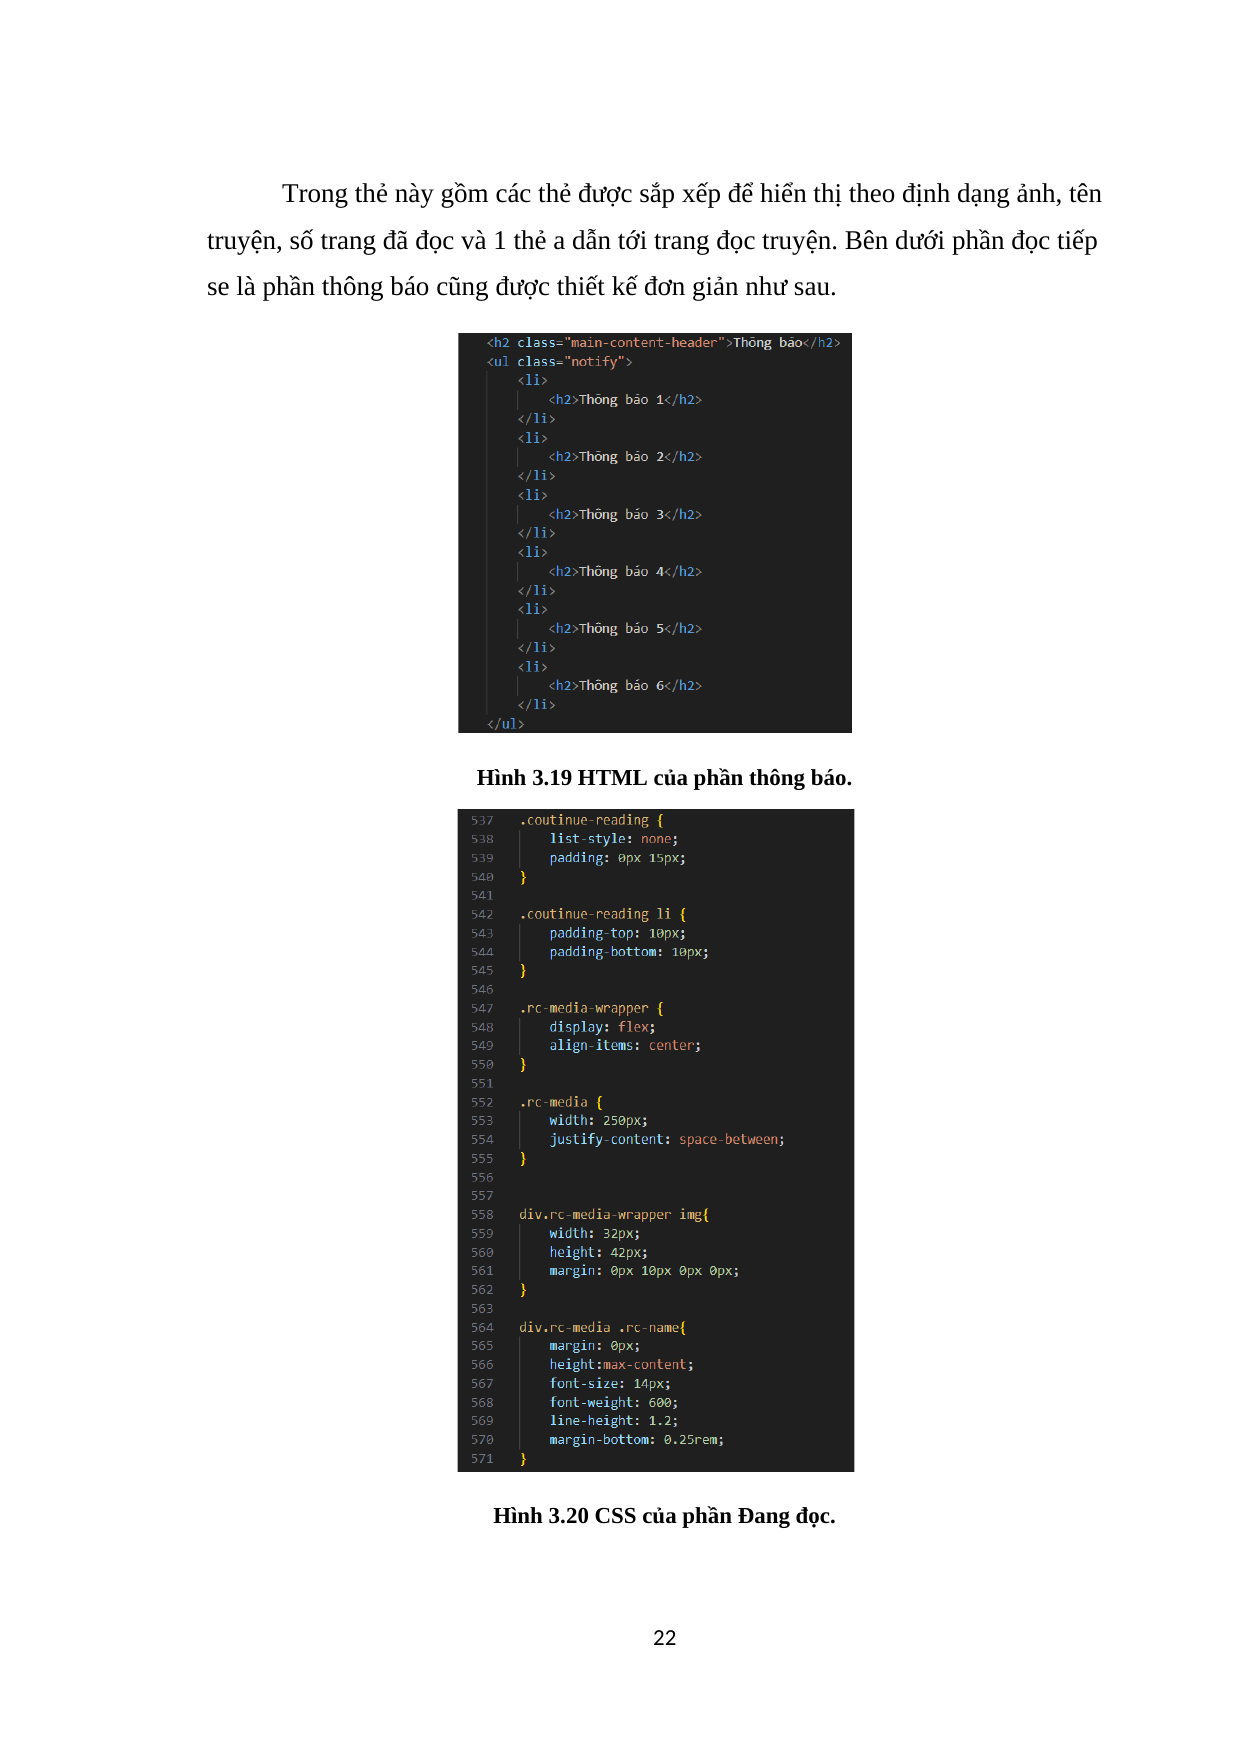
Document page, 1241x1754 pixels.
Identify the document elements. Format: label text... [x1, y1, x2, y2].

text Hình 3.20 CSS của phần Đang đọc. [207, 1502, 1122, 1528]
text Hình 3.19 HTML của phần thông báo. [207, 764, 1122, 791]
picture [457, 809, 855, 1472]
picture [458, 333, 852, 733]
text Trong thẻ này gồm các thẻ được sắp xếp để hiển thị theo định dạng ảnh, tên truyện, số trang đã đọc và 1 thẻ a dẫn tới trang đọc truyện. Bên dưới phần đọc tiếp se là phần thông báo cũng được thiết kế đơn giản như sau. [207, 177, 1122, 302]
